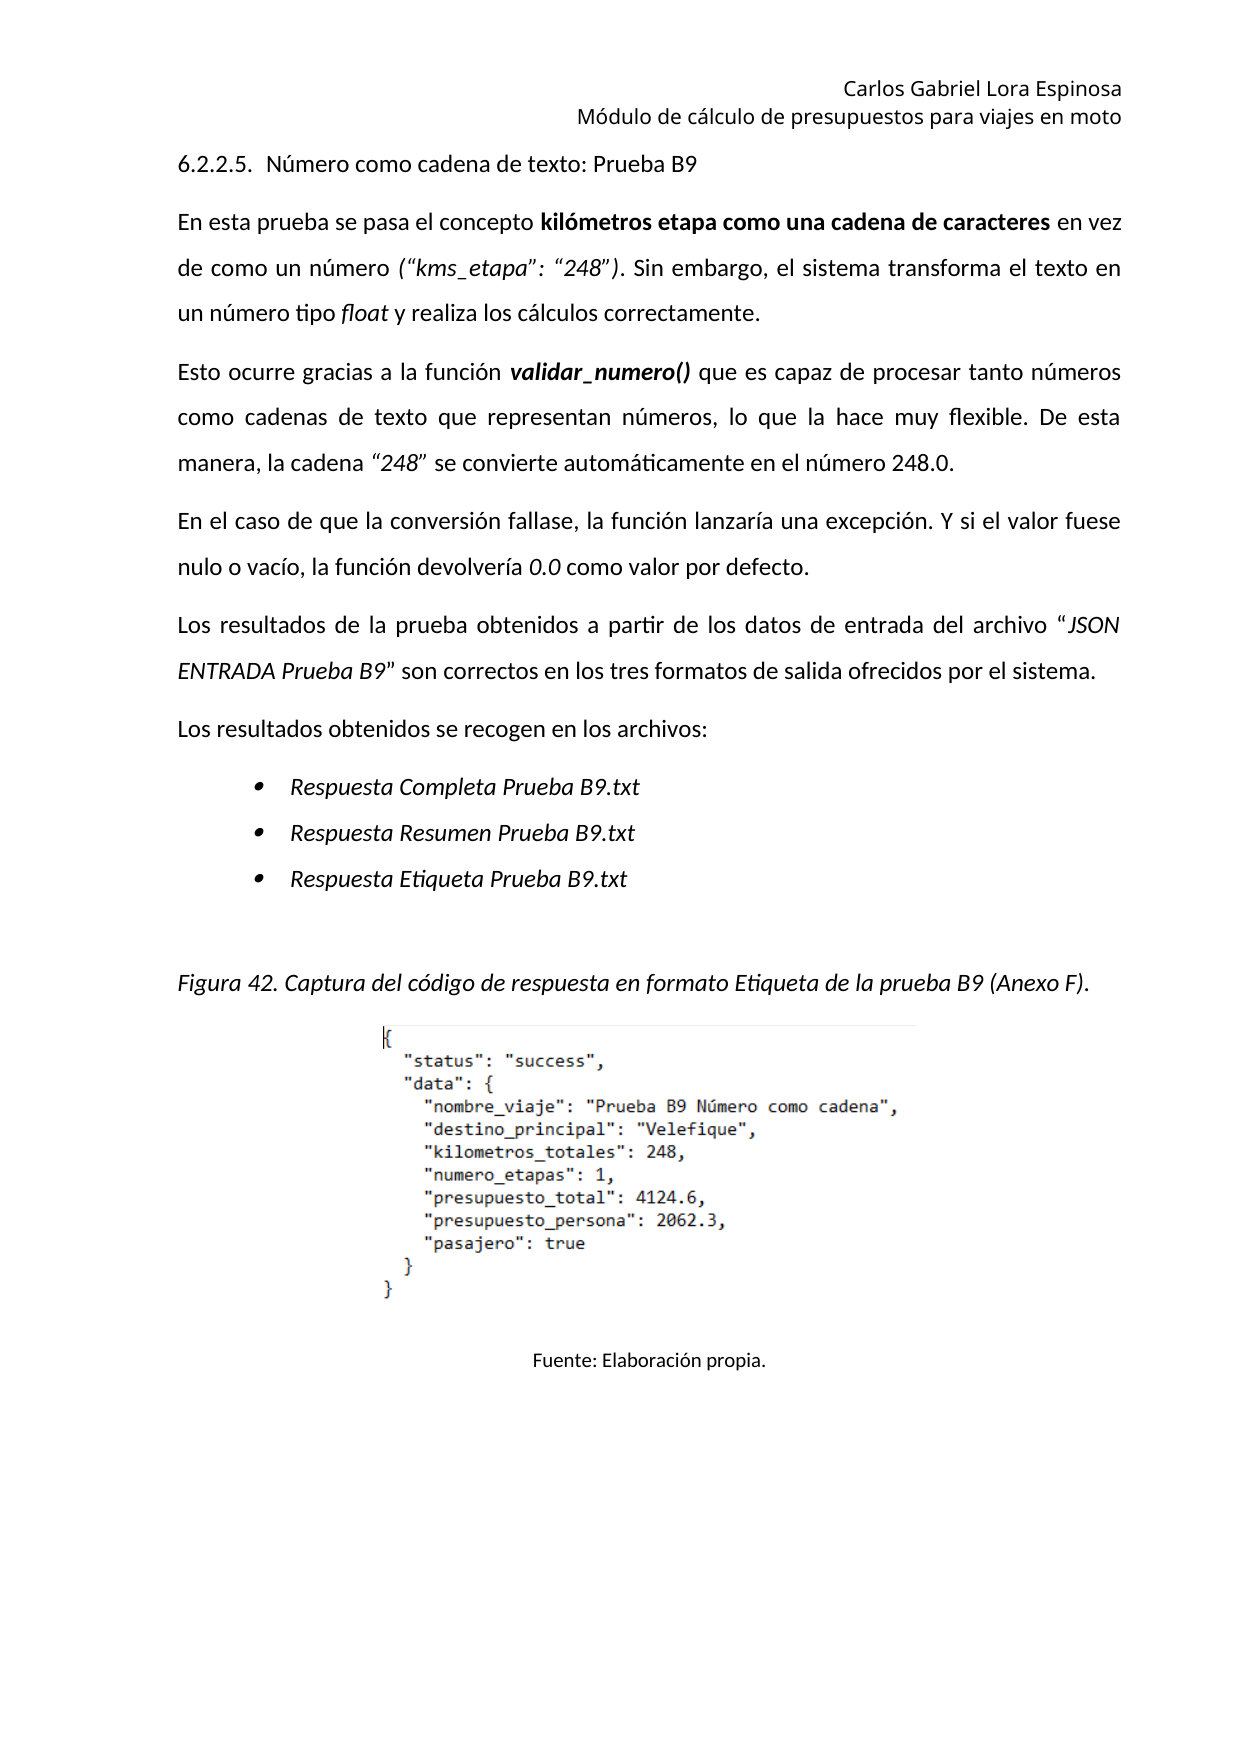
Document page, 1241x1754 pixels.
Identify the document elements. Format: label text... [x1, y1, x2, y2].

text En esta prueba se pasa el concepto kilómetros etapa como una cadena de caracteres en vez de como un número (“kms_etapa”: “248”). Sin embargo, el sistema transforma el texto en un número tipo float y realiza los cálculos correctamente. [177, 206, 1122, 328]
picture [383, 1025, 917, 1320]
text En el caso de que la conversión fallase, la función lanzaría una excepción. Y si el valor fuese nulo o vacío, la función devolvería 0.0 como valor por defecto. [177, 505, 1122, 582]
text Los resultados obtenidos se recogen en los archivos: [177, 713, 1122, 744]
text Fuente: Elaboración propia. [177, 1347, 1122, 1373]
text Esto ocurre gracias a la función validar_numero() que es capaz de procesar tanto números como cadenas de texto que representan números, lo que la hace muy flexible. De esta manera, la cadena “248” se convierte automáticamente en el número 248.0. [177, 356, 1122, 478]
list Respuesta Resumen Prueba B9.txt [252, 817, 1122, 848]
text Figura 42. Captura del código de respuesta en formato Etiqueta de la prueba B9 (Anexo F). [177, 967, 1122, 997]
list Respuesta Completa Prueba B9.txt [252, 771, 1122, 802]
subtitle Número como cadena de texto: Prueba B9 [177, 148, 1122, 178]
list Respuesta Etiqueta Prueba B9.txt [252, 863, 1122, 893]
text Los resultados de la prueba obtenidos a partir de los datos de entrada del archivo “JSON ENTRADA Prueba B9” son correctos en los tres formatos de salida ofrecidos por el sistema. [177, 609, 1122, 686]
